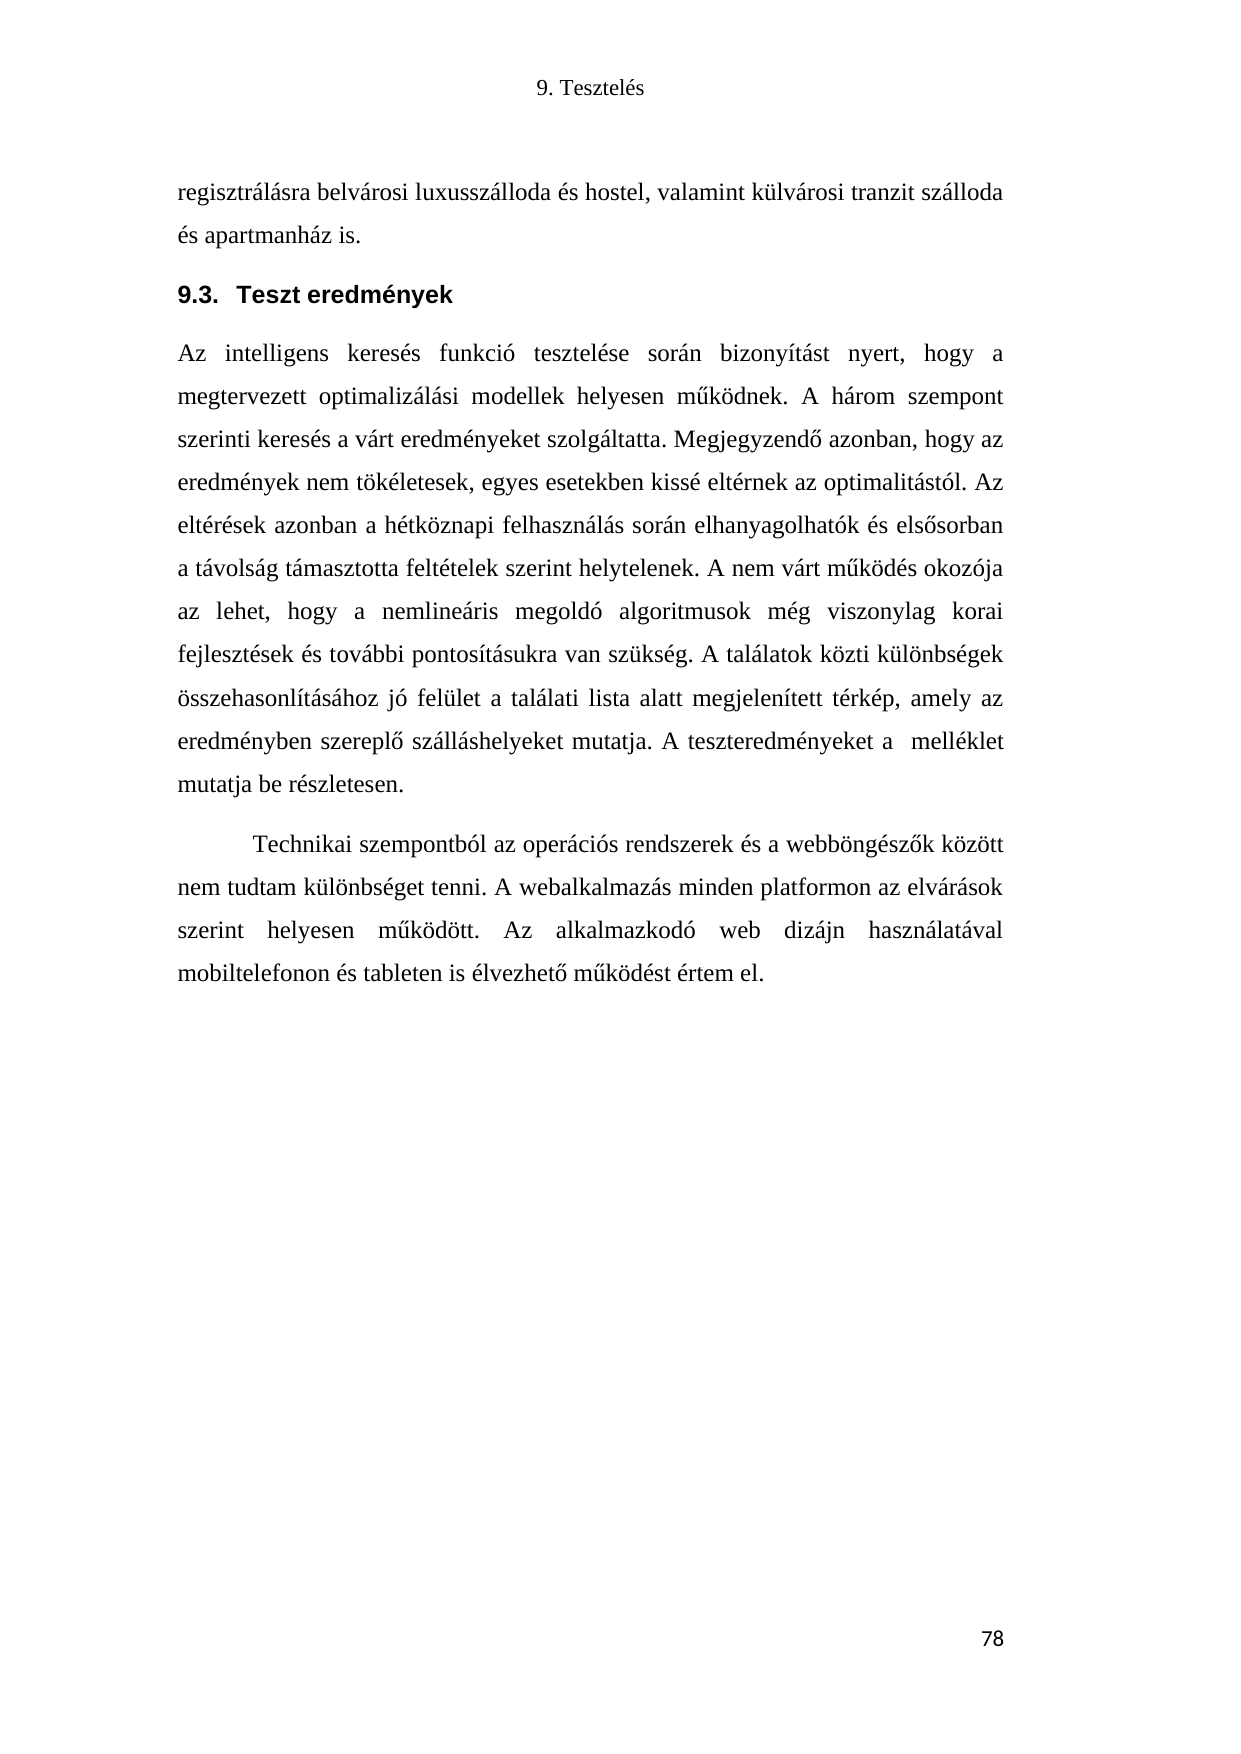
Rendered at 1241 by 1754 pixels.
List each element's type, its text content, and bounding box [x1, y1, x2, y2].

text Az intelligens keresés funkció tesztelése során bizonyítást nyert, hogy a megtervezett optimalizálási modellek helyesen működnek. A három szempont szerinti keresés a várt eredményeket szolgáltatta. Megjegyzendő azonban, hogy az eredmények nem tökéletesek, egyes esetekben kissé eltérnek az optimalitástól. Az eltérések azonban a hétköznapi felhasználás során elhanyagolhatók és elsősorban a távolság támasztotta feltételek szerint helytelenek. A nem várt működés okozója az lehet, hogy a nemlineáris megoldó algoritmusok még viszonylag korai fejlesztések és további pontosításukra van szükség. A találatok közti különbségek összehasonlításához jó felület a találati lista alatt megjelenített térkép, amely az eredményben szereplő szálláshelyeket mutatja. A teszteredményeket a [4] melléklet mutatja be részletesen. [177, 338, 1004, 798]
text Technikai szempontból az operációs rendszerek és a webböngészők között nem tudtam különbséget tenni. A webalkalmazás minden platformon az elvárások szerint helyesen működött. Az alkalmazkodó web dizájn használatával mobiltelefonon és tableten is élvezhető működést értem el. [177, 829, 1004, 987]
subtitle Teszt eredmények [177, 280, 1004, 309]
